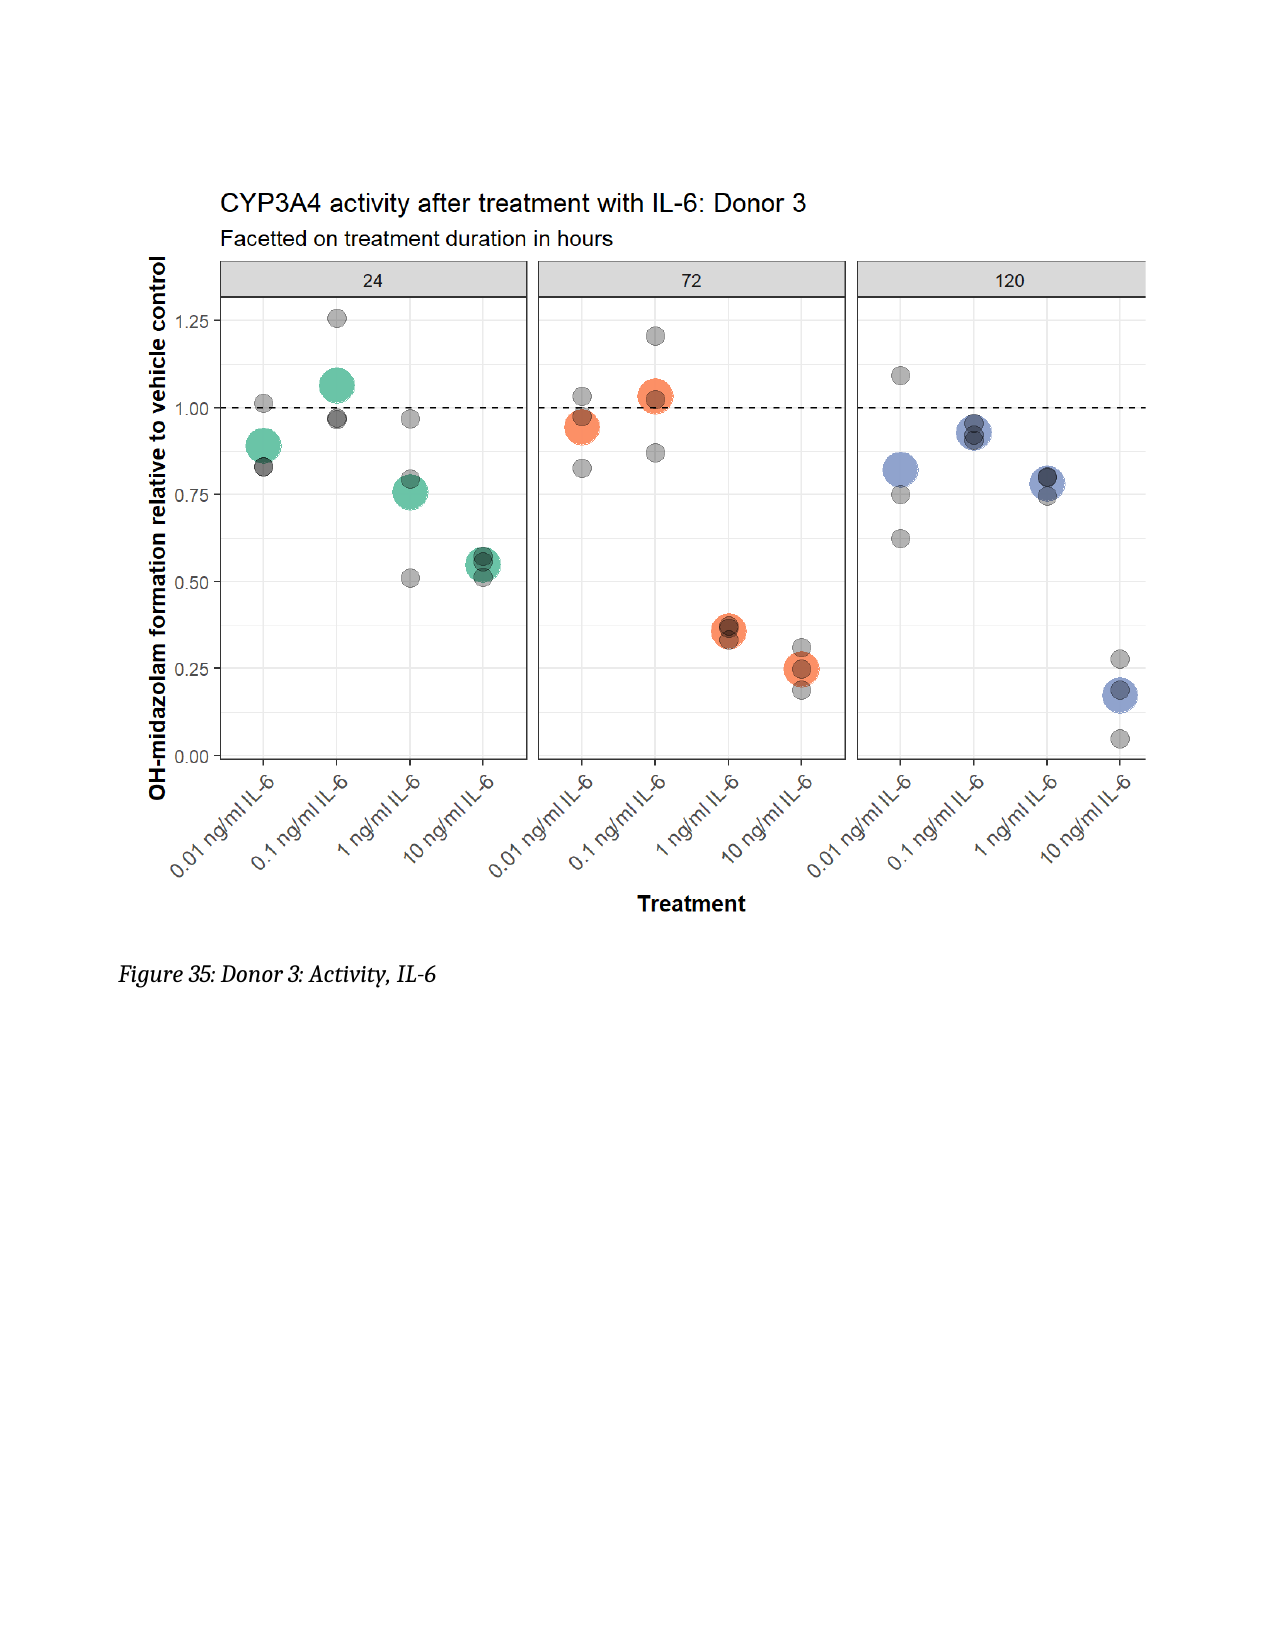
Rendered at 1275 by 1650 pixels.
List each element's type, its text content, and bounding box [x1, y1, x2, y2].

picture [137, 181, 1146, 922]
table_header Figure 35: Donor 3: Activity, IL-6 [107, 177, 1146, 1001]
